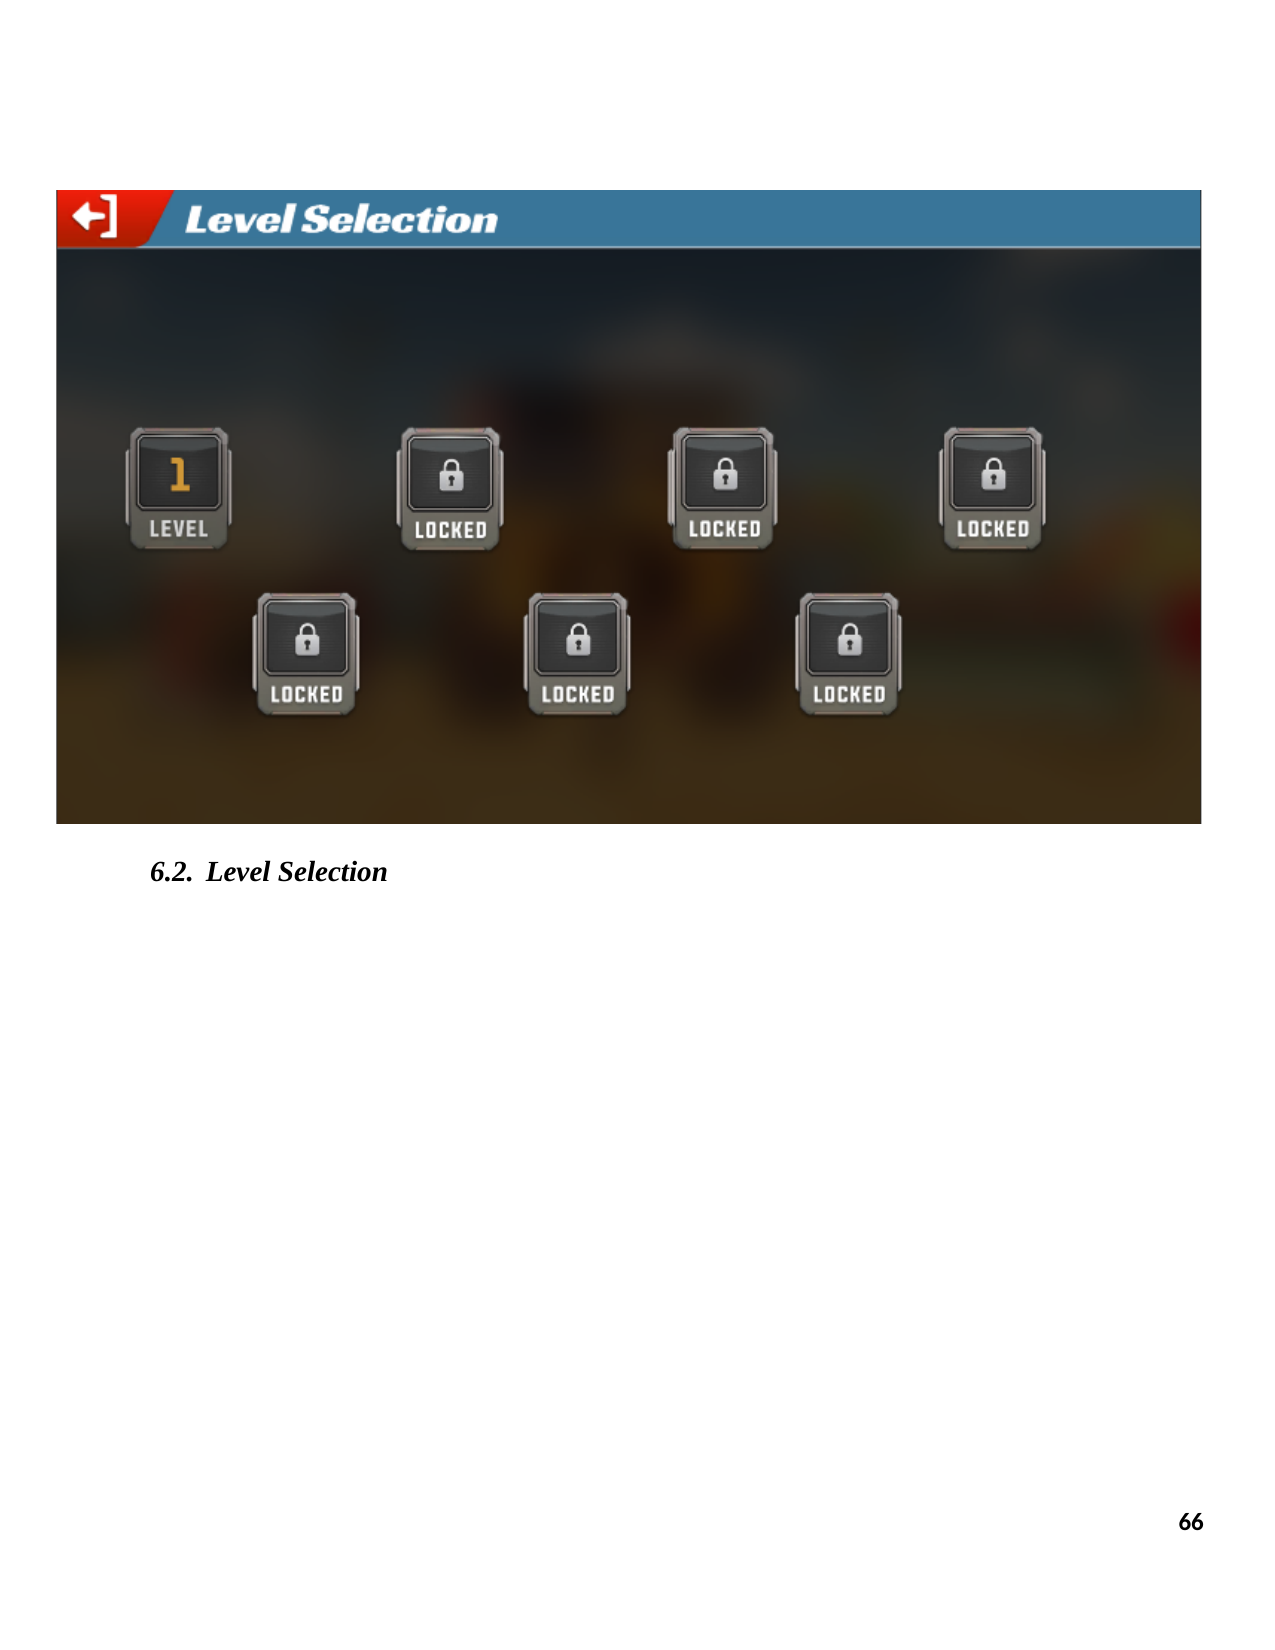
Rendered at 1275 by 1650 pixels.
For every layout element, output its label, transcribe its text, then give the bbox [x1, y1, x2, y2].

picture [56, 190, 1202, 824]
